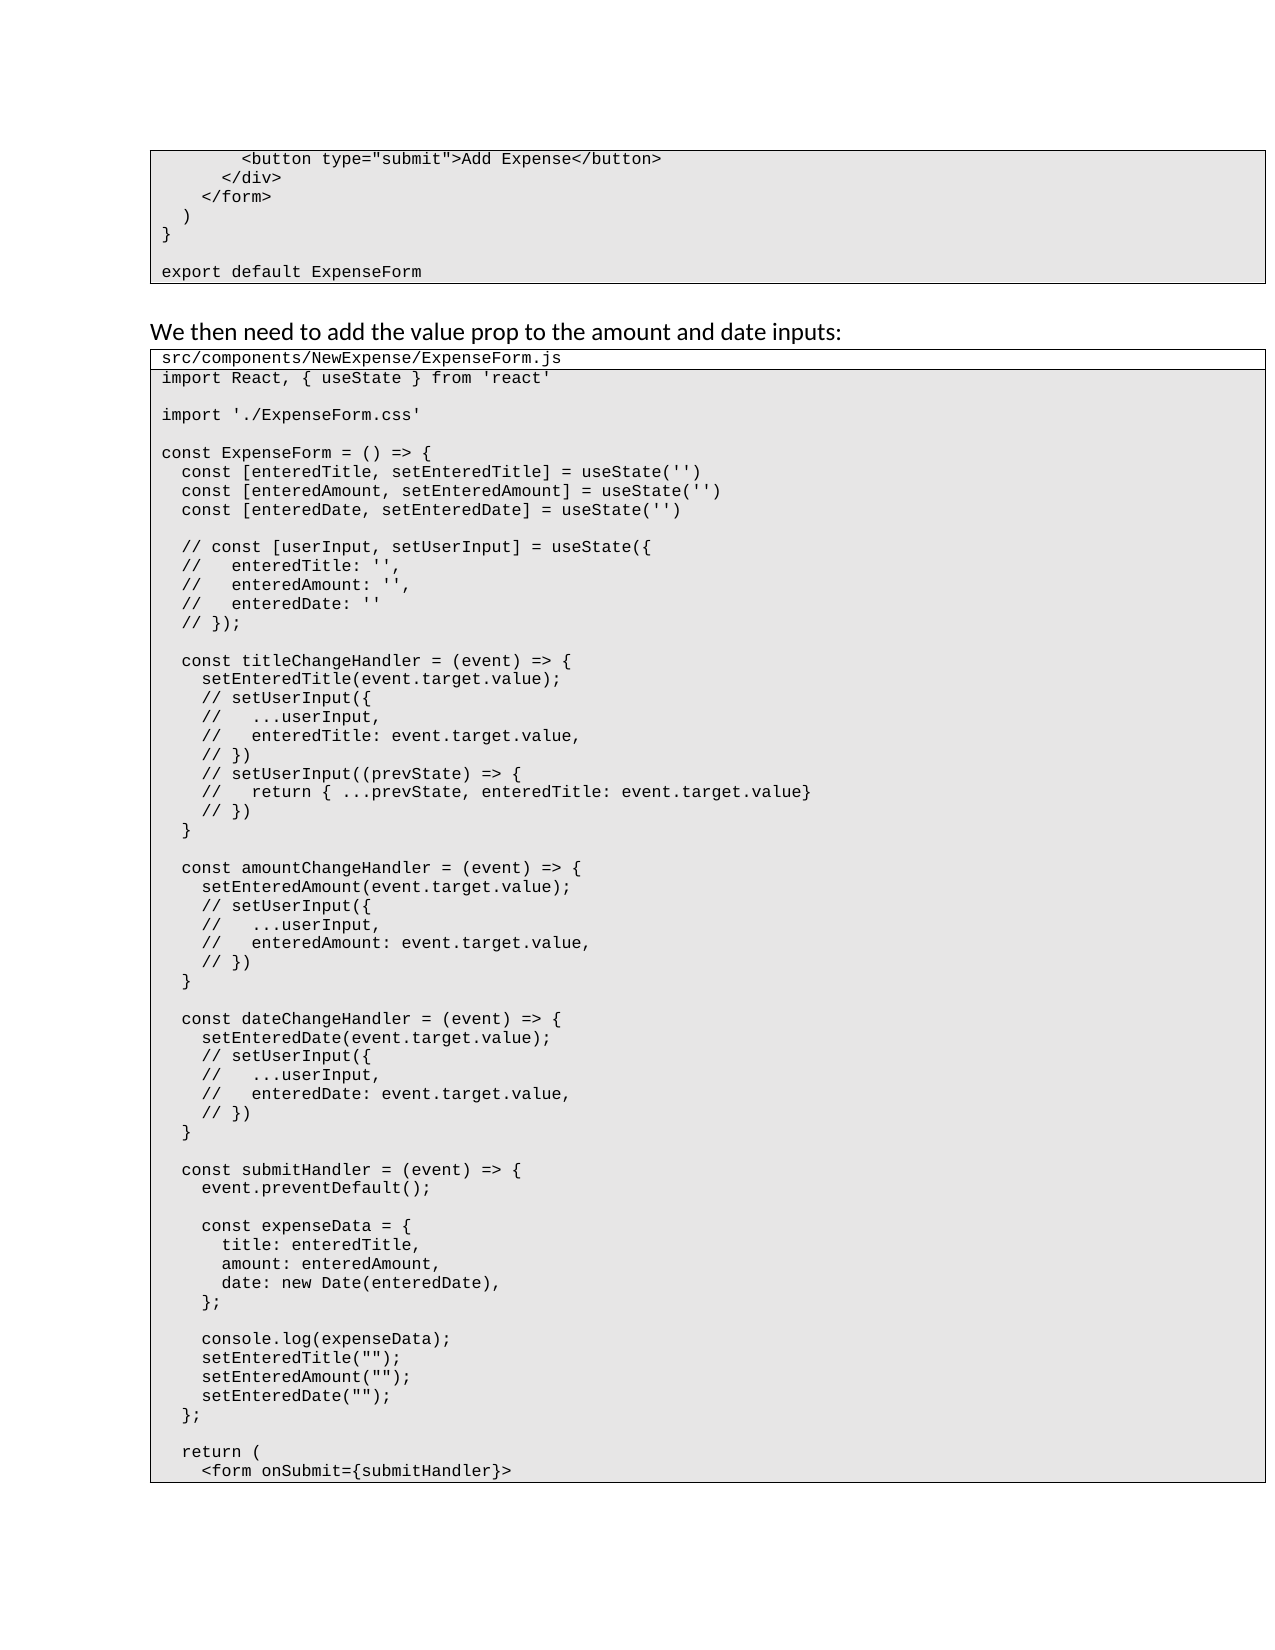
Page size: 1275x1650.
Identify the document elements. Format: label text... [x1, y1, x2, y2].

table_header src/components/NewExpense/ExpenseForm.js [151, 350, 1265, 369]
text We then need to add the value prop to the amount and date inputs: [150, 316, 1125, 347]
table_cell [151, 151, 1265, 282]
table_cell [151, 370, 1265, 1482]
